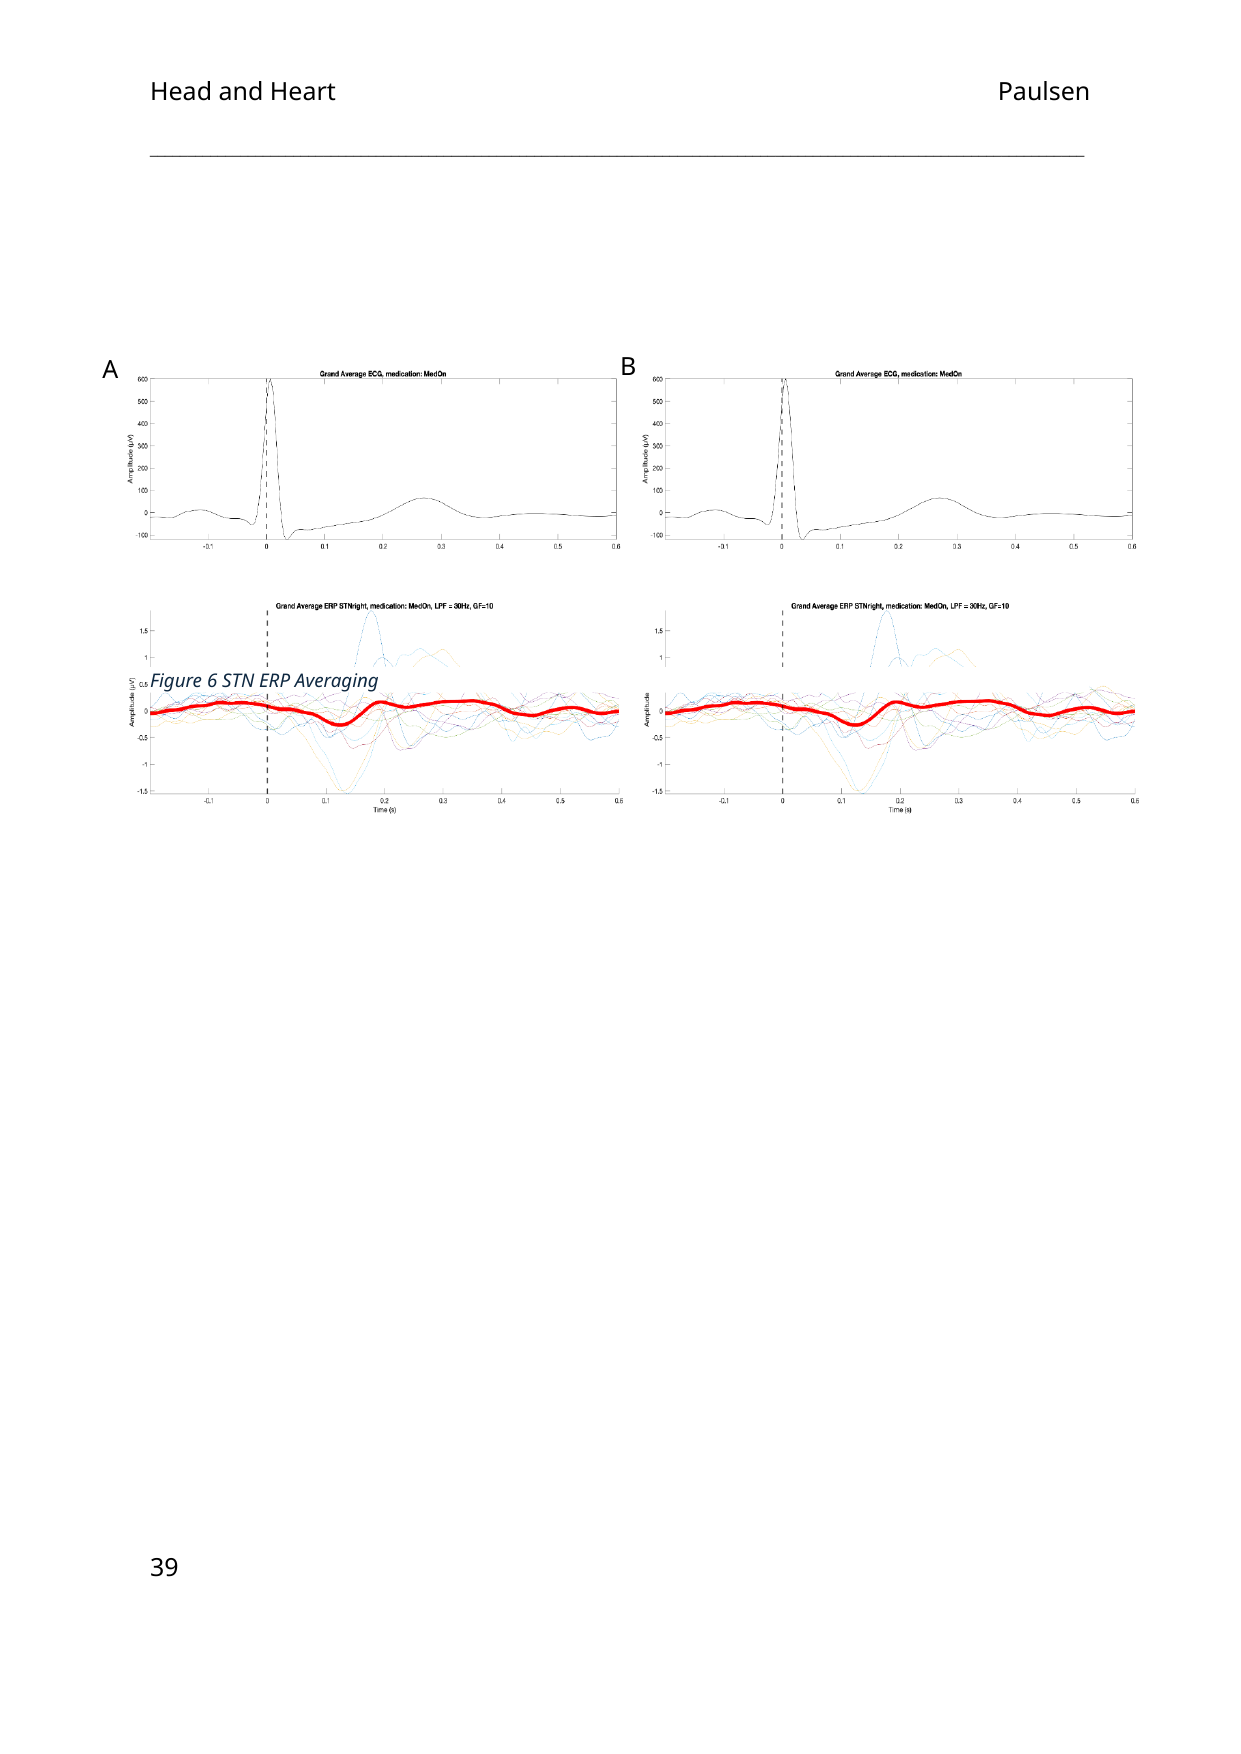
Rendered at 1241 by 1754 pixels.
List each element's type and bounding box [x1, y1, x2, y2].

picture [127, 370, 623, 814]
picture [642, 370, 1139, 814]
